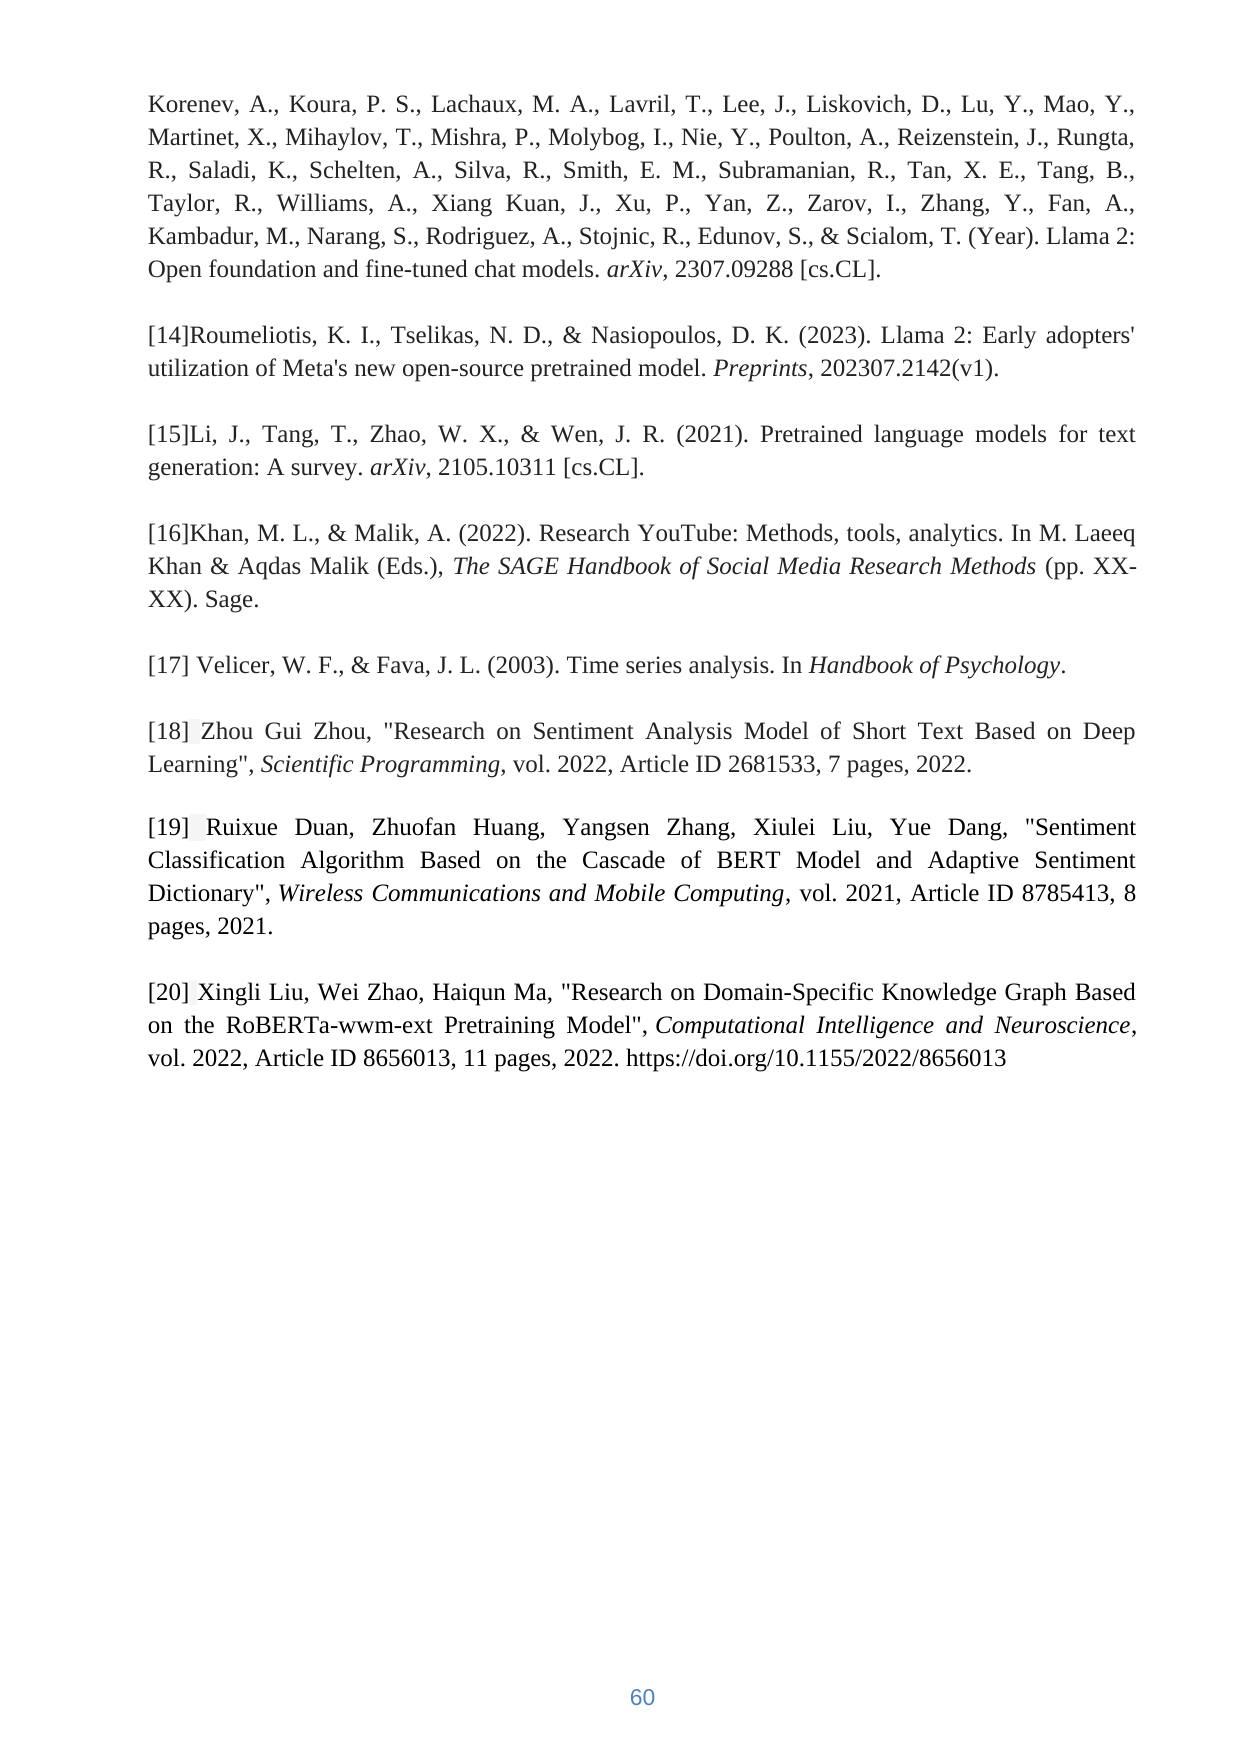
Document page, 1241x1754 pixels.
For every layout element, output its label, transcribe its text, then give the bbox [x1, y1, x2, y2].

text [18] Zhou Gui Zhou, "Research on Sentiment Analysis Model of Short Text Based on Deep Learning", Scientific Programming, vol. 2022, Article ID 2681533, 7 pages, 2022. [148, 716, 1137, 778]
text [14]Roumeliotis, K. I., Tselikas, N. D., & Nasiopoulos, D. K. (2023). Llama 2: Early adopters' utilization of Meta's new open-source pretrained model. Preprints, 202307.2142(v1). [148, 320, 1137, 382]
text [17] Velicer, W. F., & Fava, J. L. (2003). Time series analysis. In Handbook of Psychology. [148, 650, 1137, 679]
text [20] Xingli Liu, Wei Zhao, Haiqun Ma, "Research on Domain-Specific Knowledge Graph Based on the RoBERTa-wwm-ext Pretraining Model", Computational Intelligence and Neuroscience, vol. 2022, Article ID 8656013, 11 pages, 2022. https://doi.org/10.1155/2022/8656013 [148, 977, 1137, 1072]
text [15]Li, J., Tang, T., Zhao, W. X., & Wen, J. R. (2021). Pretrained language models for text generation: A survey. arXiv, 2105.10311 [cs.CL]. [148, 419, 1137, 481]
text [16]Khan, M. L., & Malik, A. (2022). Research YouTube: Methods, tools, analytics. In M. Laeeq Khan & Aqdas Malik (Eds.), The SAGE Handbook of Social Media Research Methods (pp. XX-XX). Sage. [148, 518, 1137, 613]
text [19] Ruixue Duan, Zhuofan Huang, Yangsen Zhang, Xiulei Liu, Yue Dang, "Sentiment Classification Algorithm Based on the Cascade of BERT Model and Adaptive Sentiment Dictionary", Wireless Communications and Mobile Computing, vol. 2021, Article ID 8785413, 8 pages, 2021. [148, 812, 1137, 940]
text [148, 89, 1137, 282]
